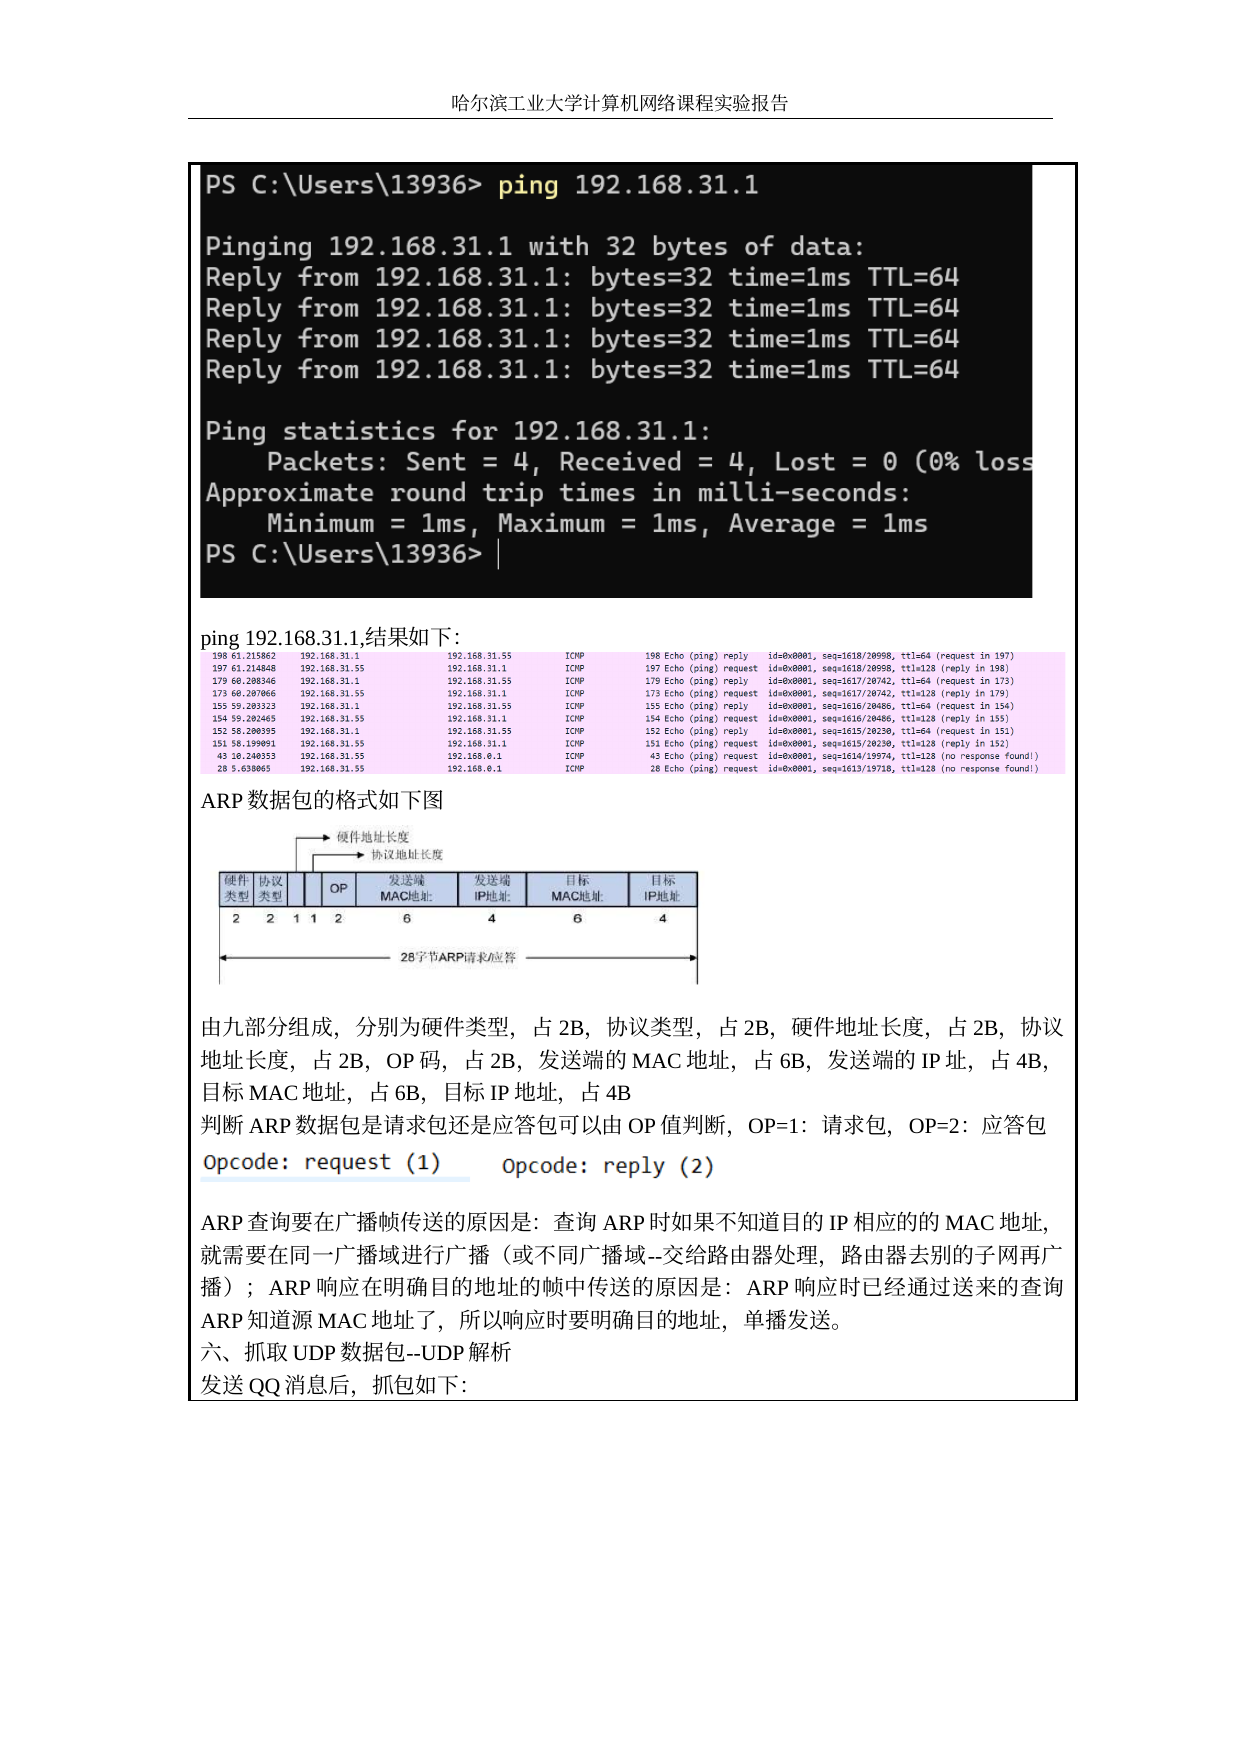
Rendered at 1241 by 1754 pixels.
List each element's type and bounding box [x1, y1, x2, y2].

picture [200, 1140, 747, 1182]
picture [200, 165, 1033, 598]
picture [200, 652, 1066, 774]
table_cell [191, 165, 1075, 1400]
picture [200, 815, 709, 990]
